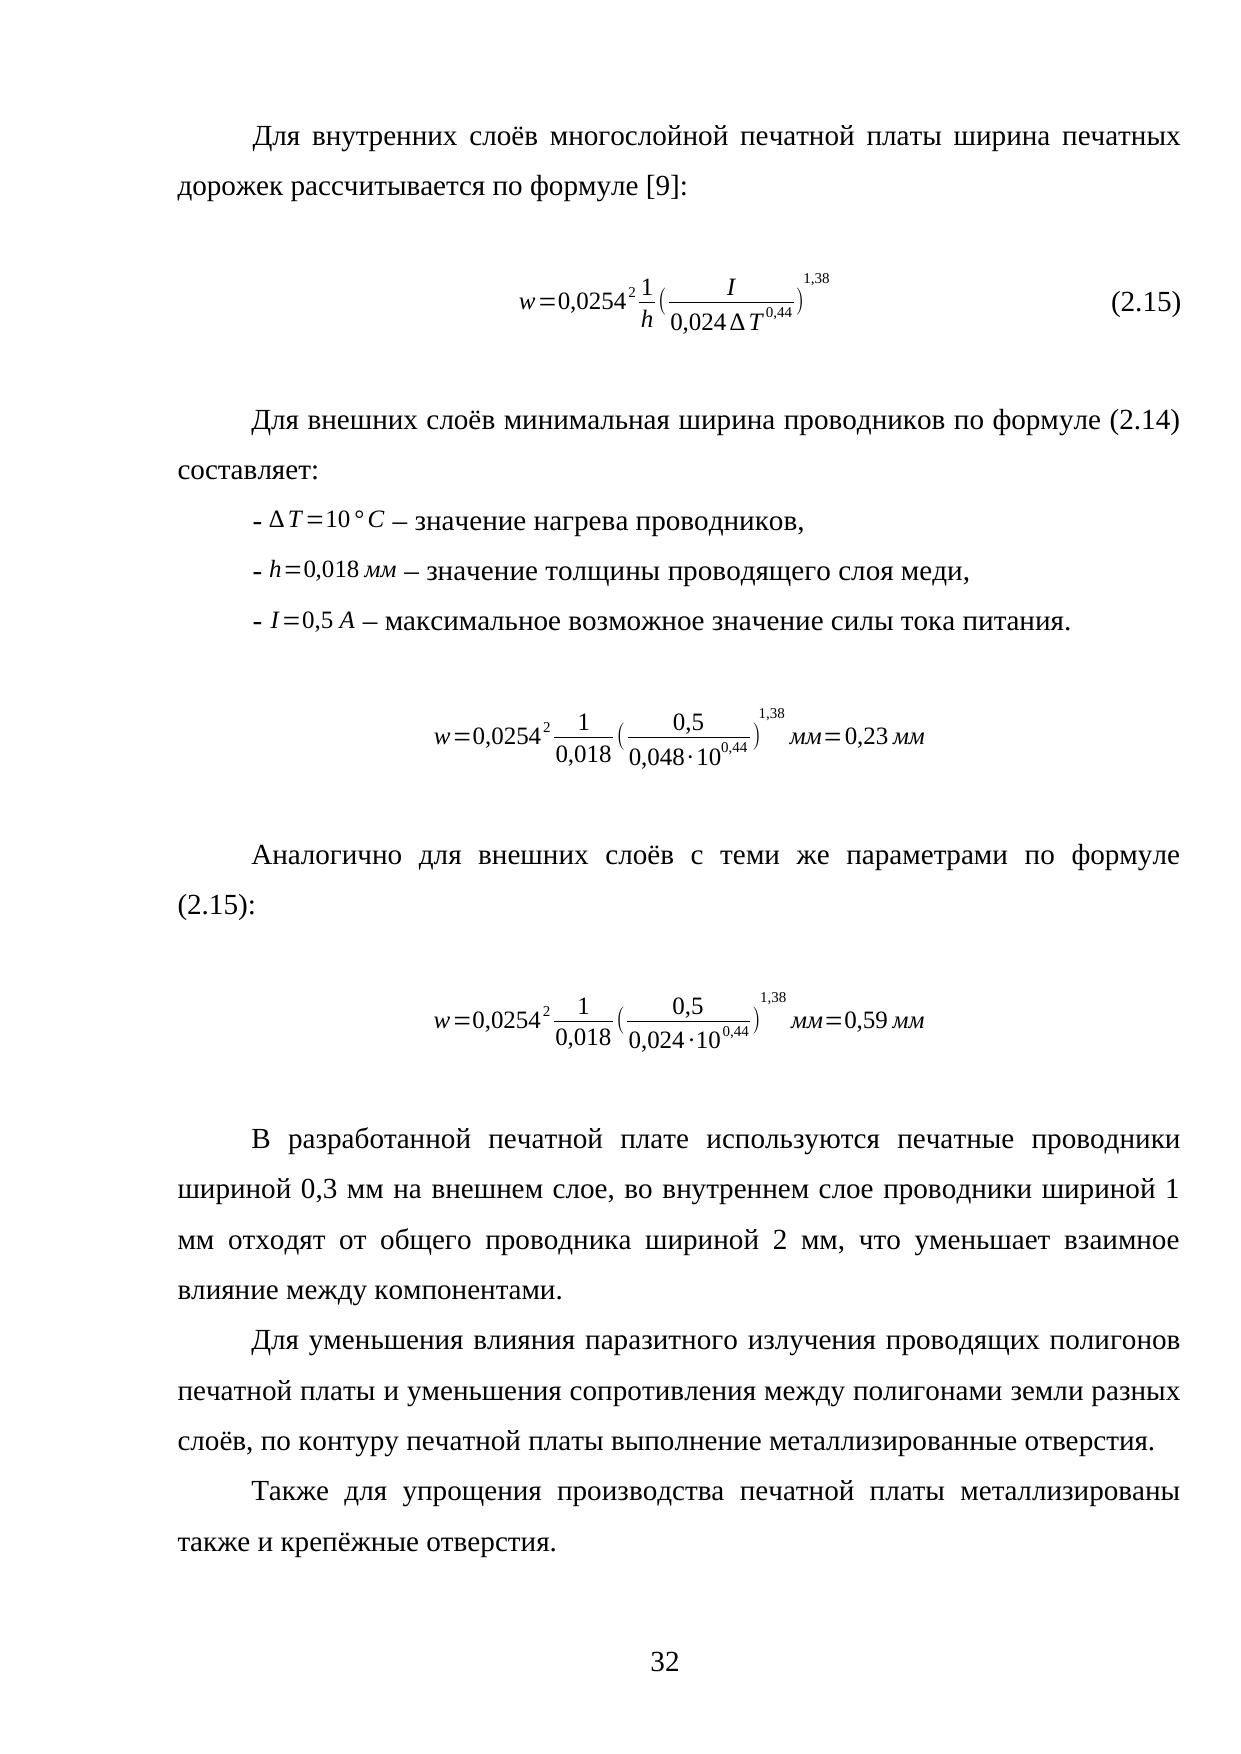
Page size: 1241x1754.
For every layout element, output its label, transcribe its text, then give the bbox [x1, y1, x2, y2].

text Для внутренних слоёв многослойной печатной платы ширина печатных дорожек рассчитывается по формуле [9]: [177, 118, 1181, 202]
text (2.15) [176, 269, 1181, 335]
text Для внешних слоёв минимальная ширина проводников по формуле (2.14) составляет: [177, 402, 1181, 486]
text Также для упрощения производства печатной платы металлизированы также и крепёжные отверстия. [177, 1473, 1181, 1557]
text Аналогично для внешних слоёв с теми же параметрами по формуле (2.15): [177, 837, 1181, 921]
text - – значение нагрева проводников, [177, 503, 1181, 536]
text - – значение толщины проводящего слоя меди, [177, 553, 1181, 587]
text Для уменьшения влияния паразитного излучения проводящих полигонов печатной платы и уменьшения сопротивления между полигонами земли разных слоёв, по контуру печатной платы выполнение металлизированные отверстия. [177, 1322, 1181, 1457]
text - – максимальное возможное значение силы тока питания. [177, 603, 1181, 637]
text В разработанной печатной плате используются печатные проводники шириной 0,3 мм на внешнем слое, во внутреннем слое проводники шириной 1 мм отходят от общего проводника шириной 2 мм, что уменьшает взаимное влияние между компонентами. [177, 1121, 1181, 1306]
